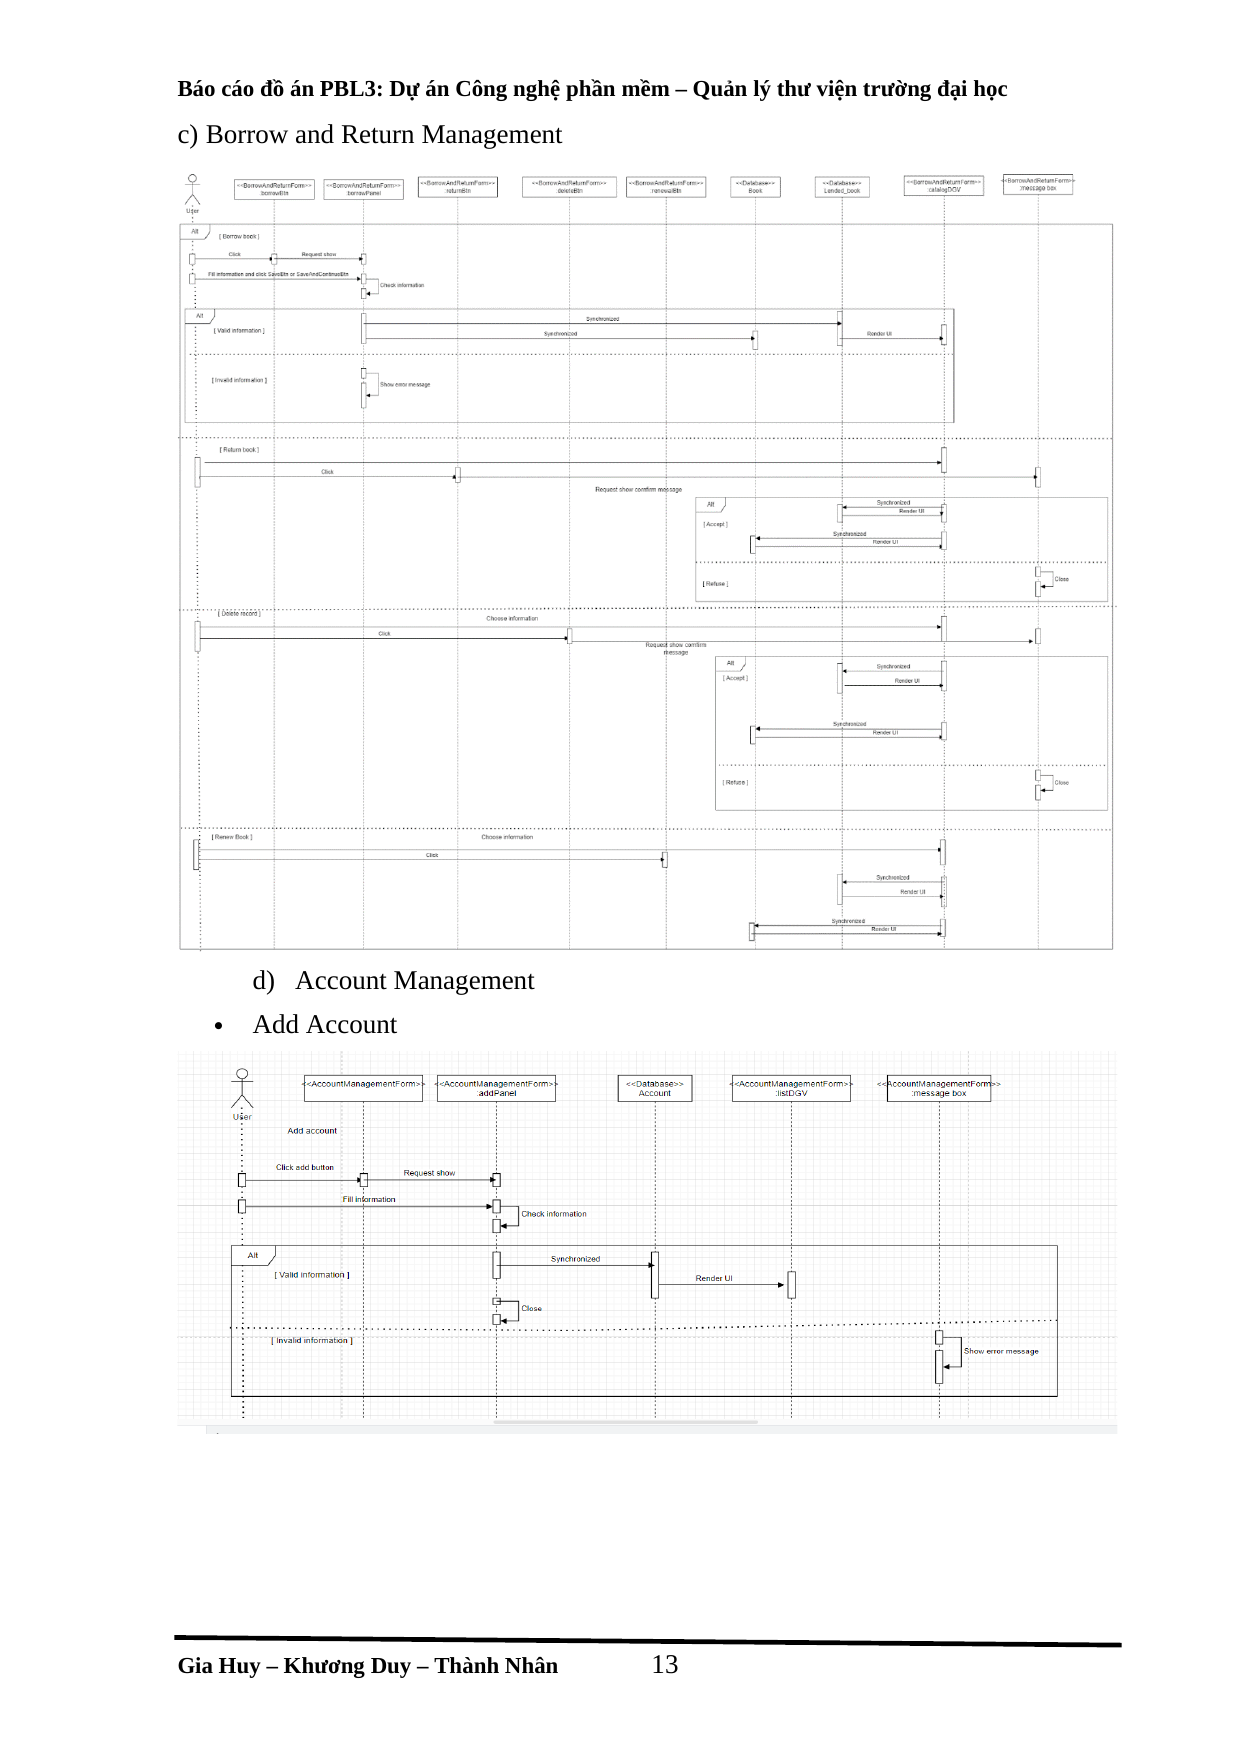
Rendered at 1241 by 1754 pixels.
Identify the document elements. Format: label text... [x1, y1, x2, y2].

list Add Account [215, 1008, 1122, 1039]
text d) Account Management [177, 964, 1122, 996]
picture [177, 1051, 1118, 1434]
picture [177, 174, 1118, 952]
text c) Borrow and Return Management [177, 118, 1122, 149]
